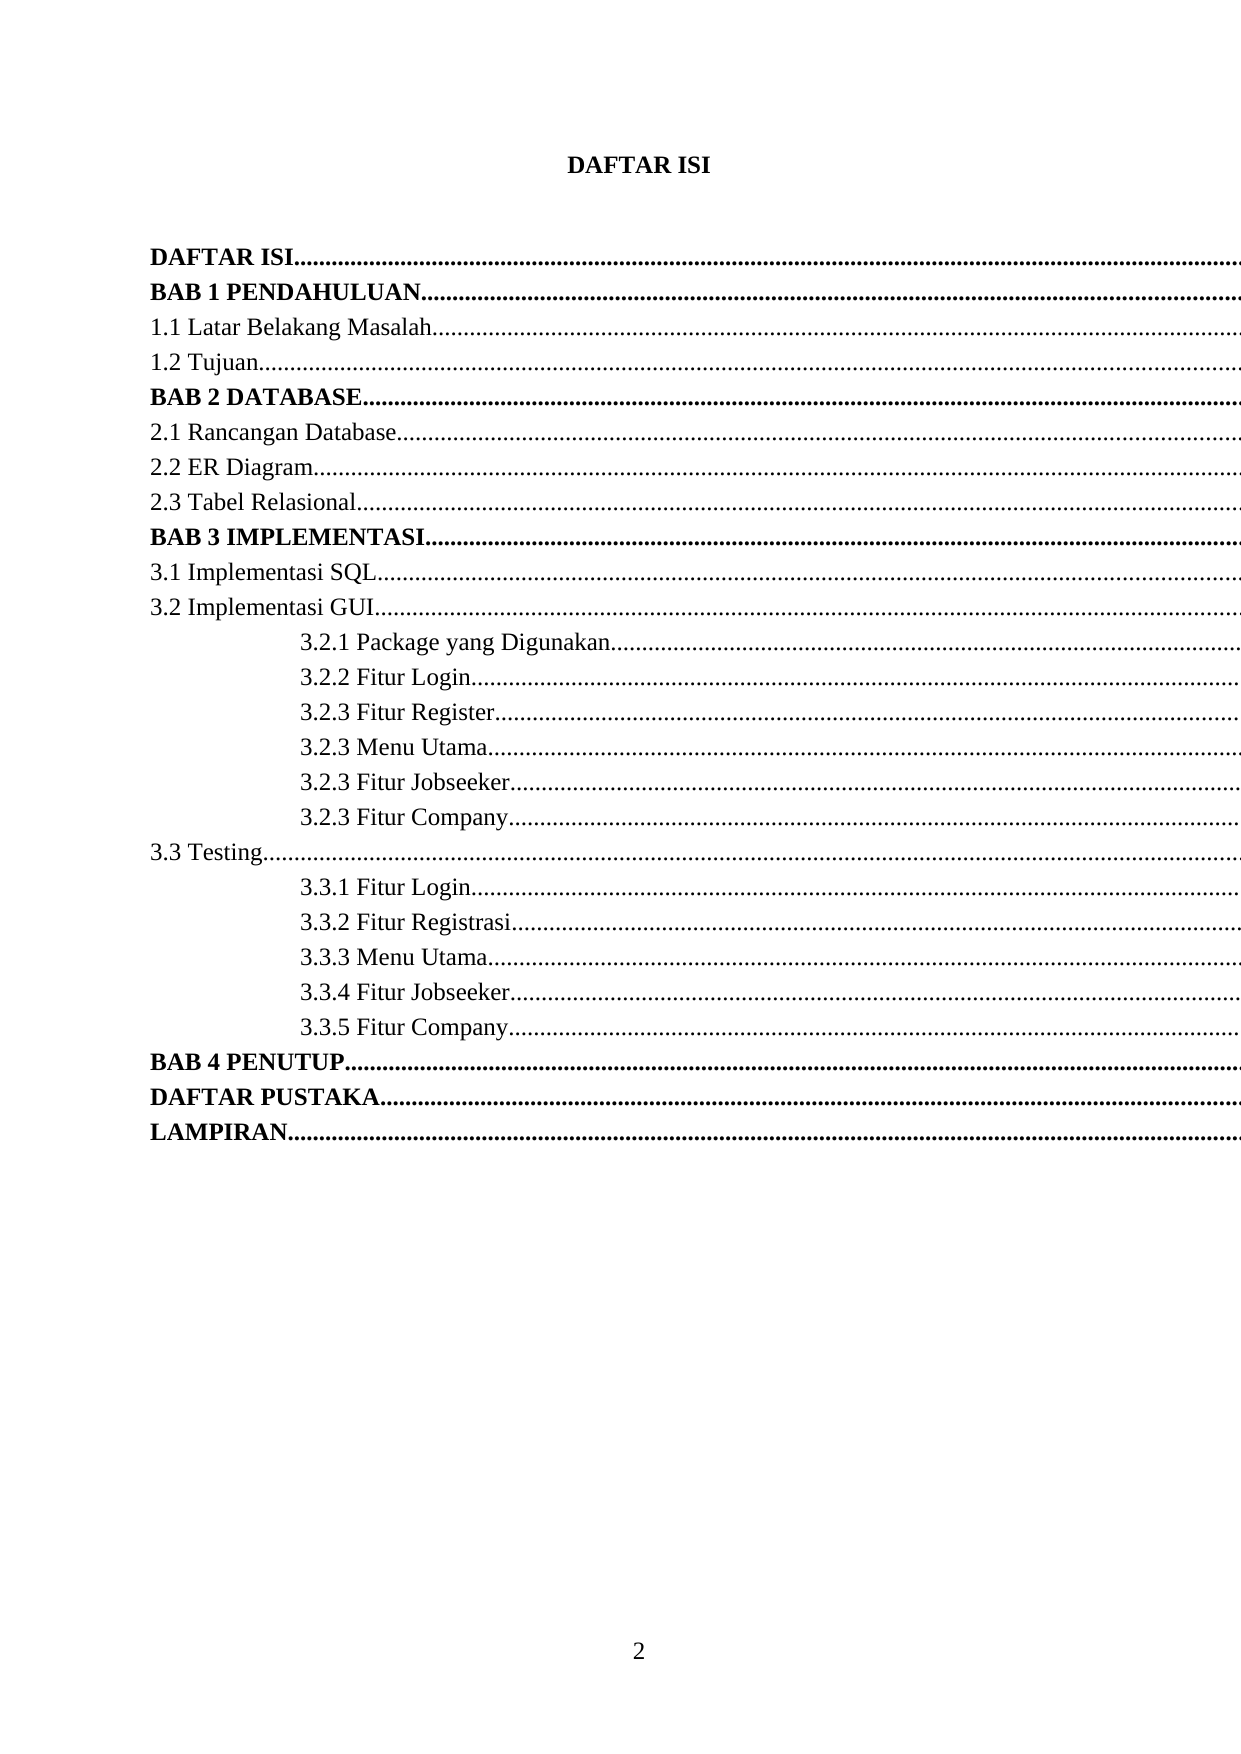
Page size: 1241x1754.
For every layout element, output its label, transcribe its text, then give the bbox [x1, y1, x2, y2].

subtitle DAFTAR ISI [187, 150, 1090, 179]
